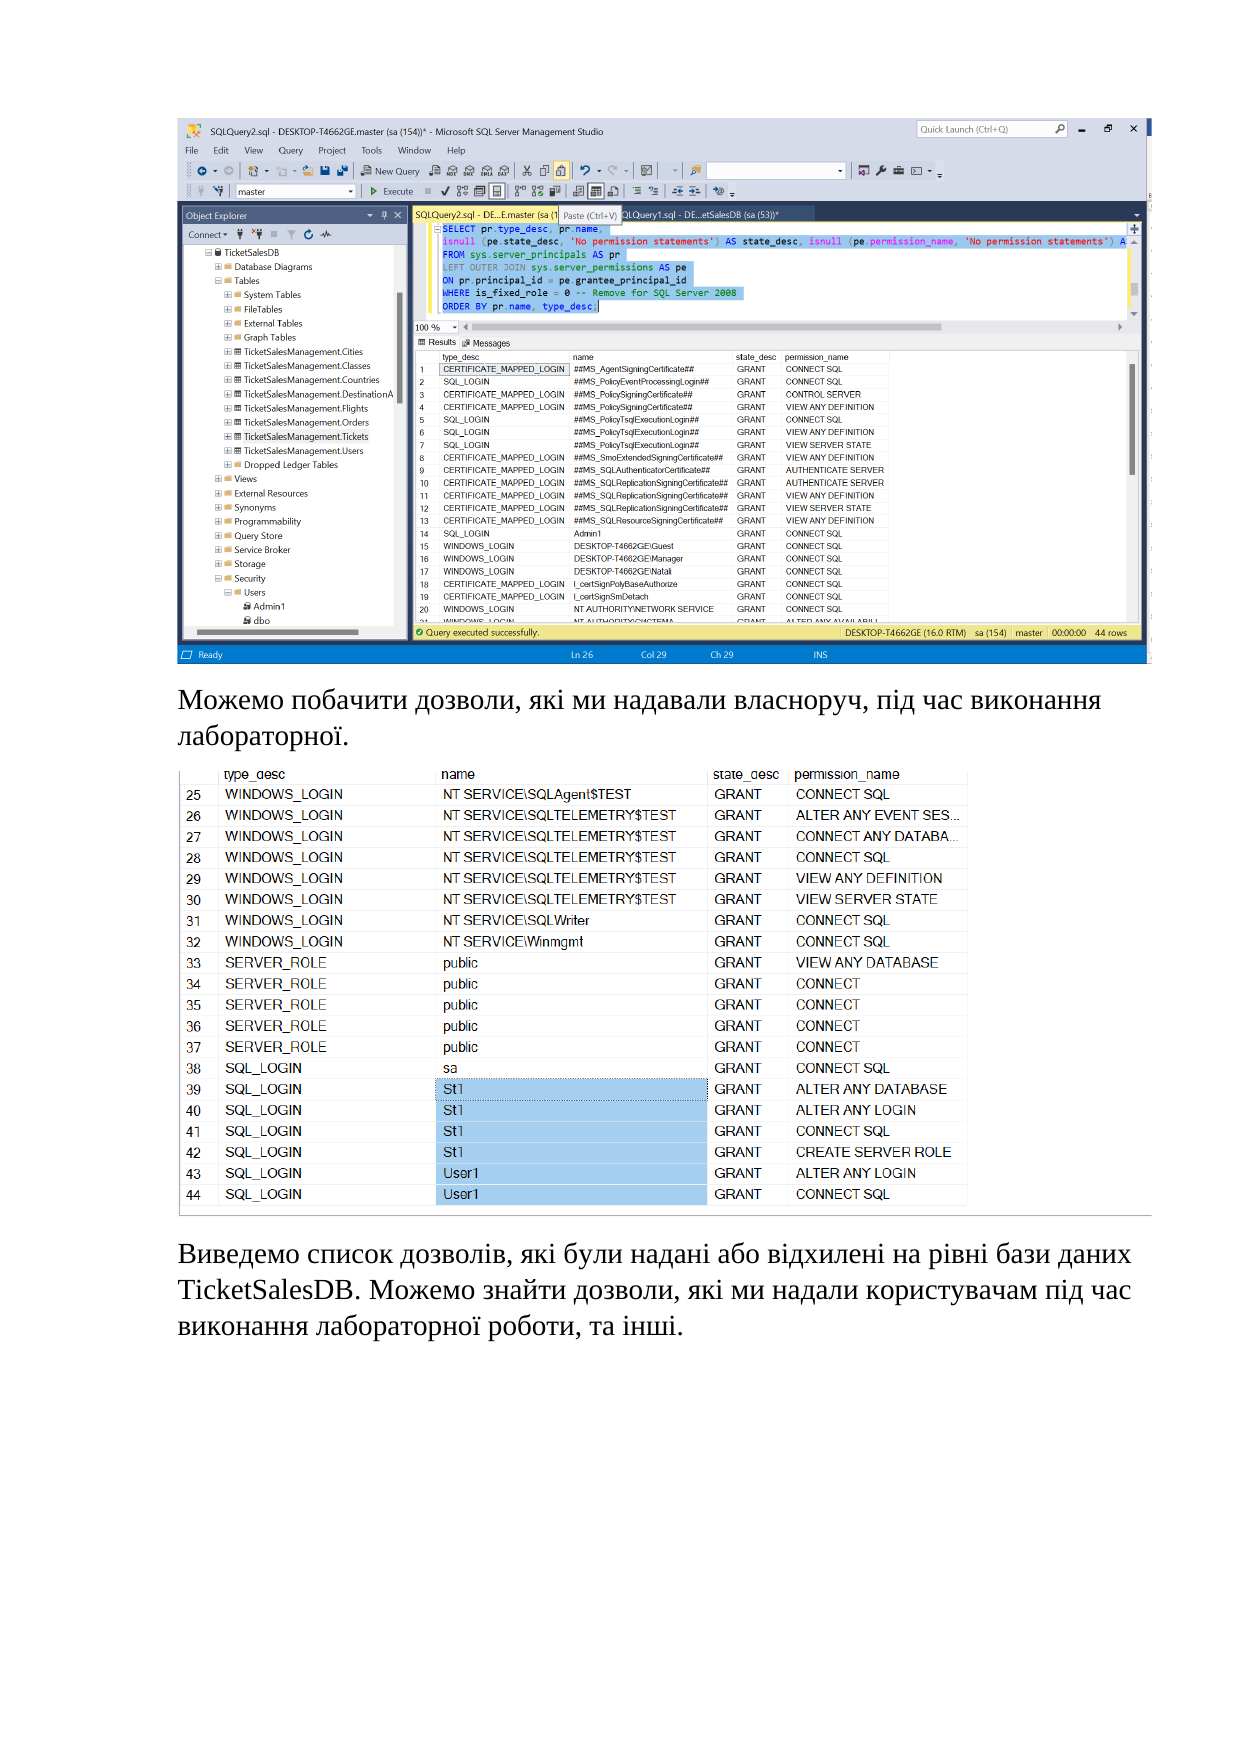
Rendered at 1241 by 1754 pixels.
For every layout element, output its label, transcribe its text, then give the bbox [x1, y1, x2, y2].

text Можемо побачити дозволи, які ми надавали власноруч, під час виконання лабораторної. [177, 682, 1152, 752]
picture [177, 771, 1152, 1217]
picture [177, 118, 1152, 664]
text Виведемо список дозволів, які були надані або відхилені на рівні бази даних TicketSalesDB. Можемо знайти дозволи, які ми надали користувачам під час виконання лабораторної роботи, та інші. [177, 1236, 1152, 1342]
